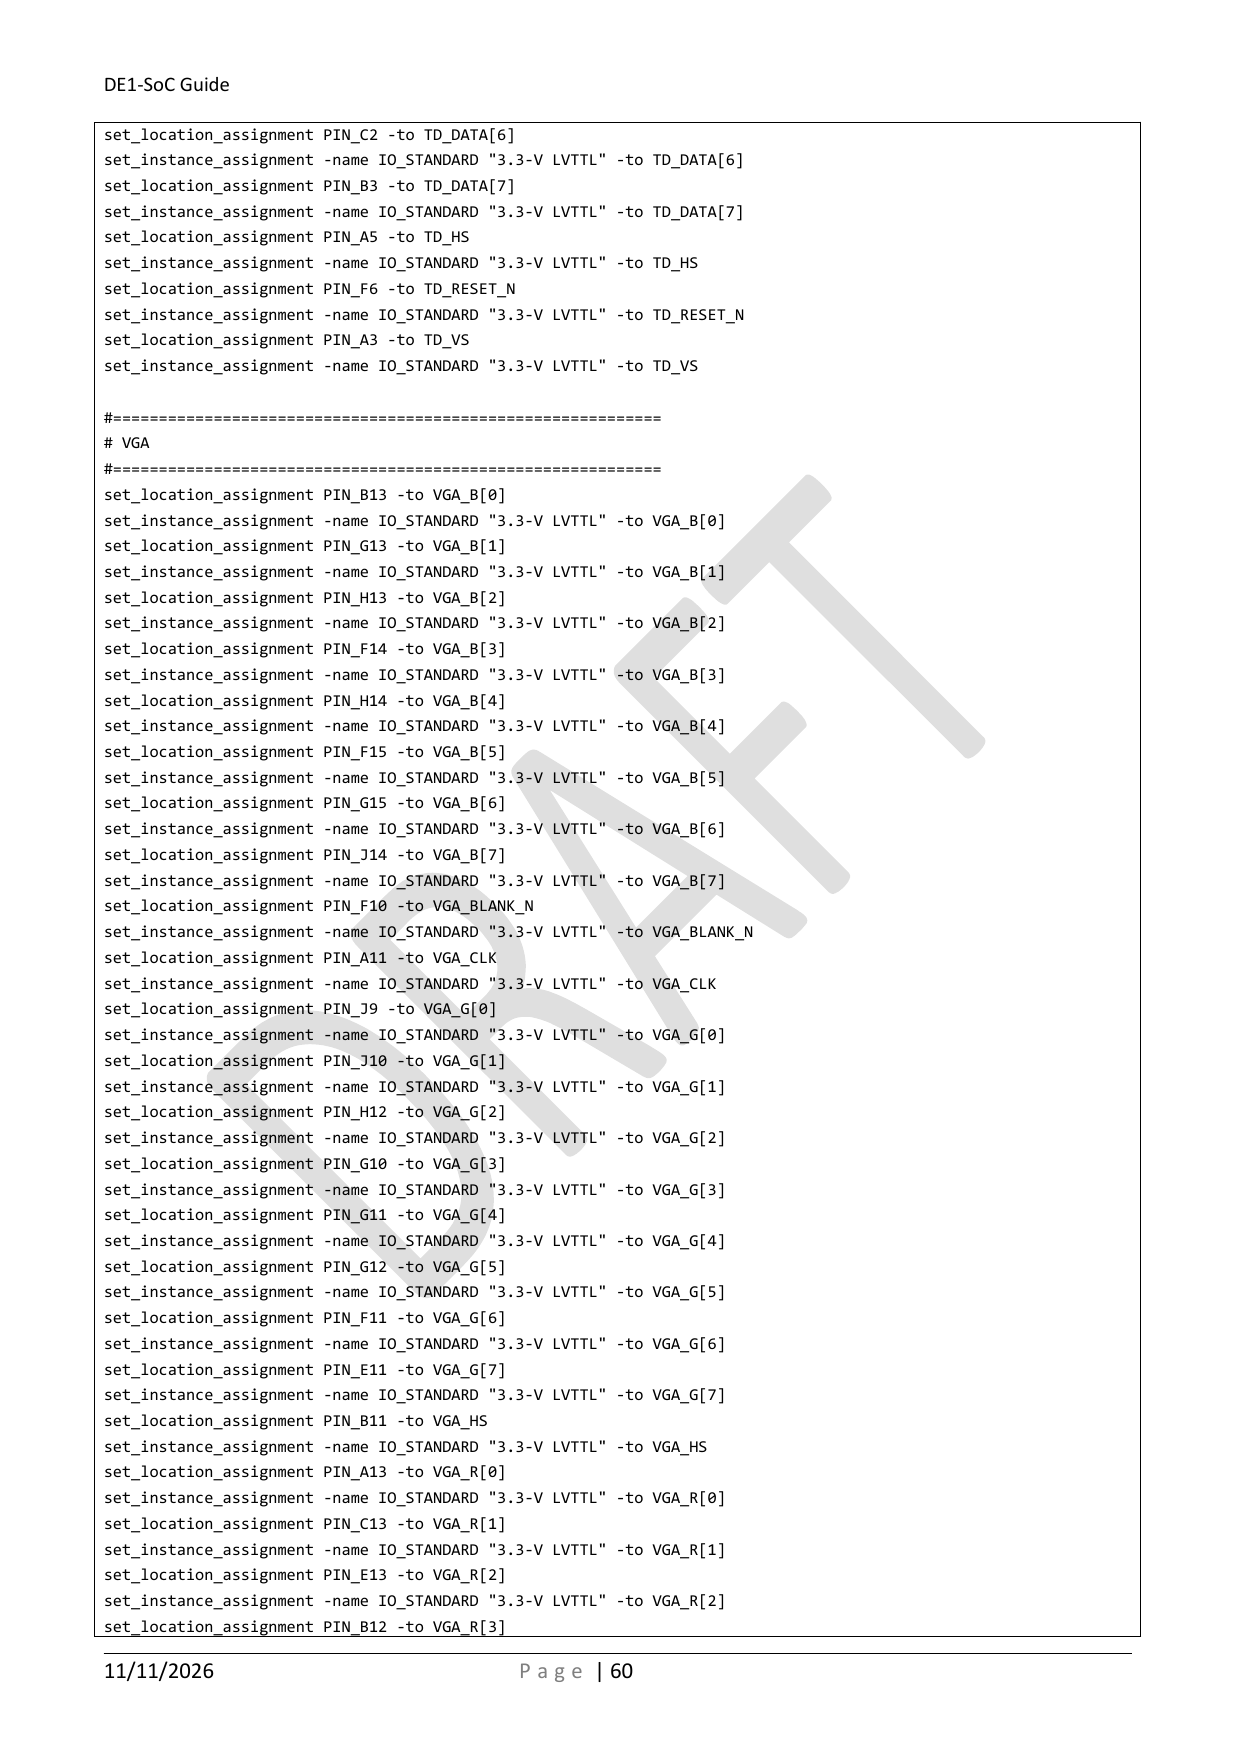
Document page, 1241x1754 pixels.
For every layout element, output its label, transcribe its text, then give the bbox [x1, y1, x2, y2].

text set_location_assignment PIN_F14 -to VGA_B[3] [95, 636, 1140, 659]
text set_location_assignment PIN_F10 -to VGA_BLANK_N [95, 893, 1140, 916]
text set_instance_assignment -name IO_STANDARD "3.3-V LVTTL" -to VGA_HS [95, 1434, 1140, 1456]
text set_instance_assignment -name IO_STANDARD "3.3-V LVTTL" -to TD_DATA[7] [95, 199, 1140, 221]
text set_location_assignment PIN_H14 -to VGA_B[4] [95, 688, 1140, 710]
text set_instance_assignment -name IO_STANDARD "3.3-V LVTTL" -to TD_RESET_N [95, 302, 1140, 324]
text set_instance_assignment -name IO_STANDARD "3.3-V LVTTL" -to VGA_R[0] [95, 1485, 1140, 1508]
text set_location_assignment PIN_G11 -to VGA_G[4] [95, 1202, 1140, 1225]
text #============================================================ [95, 405, 1140, 427]
text set_instance_assignment -name IO_STANDARD "3.3-V LVTTL" -to VGA_B[5] [95, 765, 1140, 787]
text set_instance_assignment -name IO_STANDARD "3.3-V LVTTL" -to VGA_G[1] [95, 1074, 1140, 1096]
text set_instance_assignment -name IO_STANDARD "3.3-V LVTTL" -to VGA_R[2] [95, 1588, 1140, 1611]
text set_instance_assignment -name IO_STANDARD "3.3-V LVTTL" -to VGA_CLK [95, 971, 1140, 993]
text set_instance_assignment -name IO_STANDARD "3.3-V LVTTL" -to VGA_G[3] [95, 1177, 1140, 1199]
text set_instance_assignment -name IO_STANDARD "3.3-V LVTTL" -to VGA_G[4] [95, 1228, 1140, 1251]
text set_location_assignment PIN_F6 -to TD_RESET_N [95, 276, 1140, 299]
text set_location_assignment PIN_B3 -to TD_DATA[7] [95, 173, 1140, 196]
text set_instance_assignment -name IO_STANDARD "3.3-V LVTTL" -to TD_VS [95, 353, 1140, 376]
text set_location_assignment PIN_F15 -to VGA_B[5] [95, 739, 1140, 762]
text set_location_assignment PIN_B12 -to VGA_R[3] [95, 1614, 1140, 1636]
text set_location_assignment PIN_J14 -to VGA_B[7] [95, 842, 1140, 865]
text set_location_assignment PIN_A3 -to TD_VS [95, 327, 1140, 350]
text set_instance_assignment -name IO_STANDARD "3.3-V LVTTL" -to TD_DATA[6] [95, 147, 1140, 170]
text set_location_assignment PIN_C13 -to VGA_R[1] [95, 1511, 1140, 1534]
text set_instance_assignment -name IO_STANDARD "3.3-V LVTTL" -to VGA_B[7] [95, 868, 1140, 890]
text set_location_assignment PIN_F11 -to VGA_G[6] [95, 1305, 1140, 1328]
text set_location_assignment PIN_B13 -to VGA_B[0] [95, 482, 1140, 504]
text set_location_assignment PIN_H12 -to VGA_G[2] [95, 1099, 1140, 1122]
text set_instance_assignment -name IO_STANDARD "3.3-V LVTTL" -to TD_HS [95, 250, 1140, 273]
text set_location_assignment PIN_E11 -to VGA_G[7] [95, 1357, 1140, 1379]
text set_location_assignment PIN_G12 -to VGA_G[5] [95, 1254, 1140, 1276]
text #============================================================ [95, 456, 1140, 479]
text set_location_assignment PIN_E13 -to VGA_R[2] [95, 1562, 1140, 1585]
text set_instance_assignment -name IO_STANDARD "3.3-V LVTTL" -to VGA_G[6] [95, 1331, 1140, 1353]
text set_instance_assignment -name IO_STANDARD "3.3-V LVTTL" -to VGA_G[0] [95, 1022, 1140, 1045]
text set_instance_assignment -name IO_STANDARD "3.3-V LVTTL" -to VGA_G[2] [95, 1125, 1140, 1148]
text set_instance_assignment -name IO_STANDARD "3.3-V LVTTL" -to VGA_B[1] [95, 559, 1140, 582]
text set_instance_assignment -name IO_STANDARD "3.3-V LVTTL" -to VGA_B[0] [95, 508, 1140, 530]
text set_instance_assignment -name IO_STANDARD "3.3-V LVTTL" -to VGA_B[4] [95, 713, 1140, 736]
text set_instance_assignment -name IO_STANDARD "3.3-V LVTTL" -to VGA_B[2] [95, 611, 1140, 633]
text set_location_assignment PIN_J10 -to VGA_G[1] [95, 1048, 1140, 1071]
text set_location_assignment PIN_C2 -to TD_DATA[6] [95, 123, 1140, 144]
text set_location_assignment PIN_G10 -to VGA_G[3] [95, 1151, 1140, 1173]
text set_location_assignment PIN_A11 -to VGA_CLK [95, 945, 1140, 968]
text set_location_assignment PIN_G15 -to VGA_B[6] [95, 791, 1140, 813]
text set_instance_assignment -name IO_STANDARD "3.3-V LVTTL" -to VGA_G[7] [95, 1382, 1140, 1405]
text set_instance_assignment -name IO_STANDARD "3.3-V LVTTL" -to VGA_G[5] [95, 1279, 1140, 1302]
text set_location_assignment PIN_A5 -to TD_HS [95, 224, 1140, 247]
text set_location_assignment PIN_H13 -to VGA_B[2] [95, 585, 1140, 607]
text set_location_assignment PIN_A13 -to VGA_R[0] [95, 1459, 1140, 1482]
text set_instance_assignment -name IO_STANDARD "3.3-V LVTTL" -to VGA_BLANK_N [95, 919, 1140, 942]
text set_location_assignment PIN_J9 -to VGA_G[0] [95, 996, 1140, 1019]
text set_instance_assignment -name IO_STANDARD "3.3-V LVTTL" -to VGA_B[3] [95, 662, 1140, 684]
text set_instance_assignment -name IO_STANDARD "3.3-V LVTTL" -to VGA_R[1] [95, 1537, 1140, 1559]
text set_location_assignment PIN_G13 -to VGA_B[1] [95, 533, 1140, 556]
text set_location_assignment PIN_B11 -to VGA_HS [95, 1408, 1140, 1431]
text set_instance_assignment -name IO_STANDARD "3.3-V LVTTL" -to VGA_B[6] [95, 816, 1140, 839]
text # VGA [95, 430, 1140, 453]
